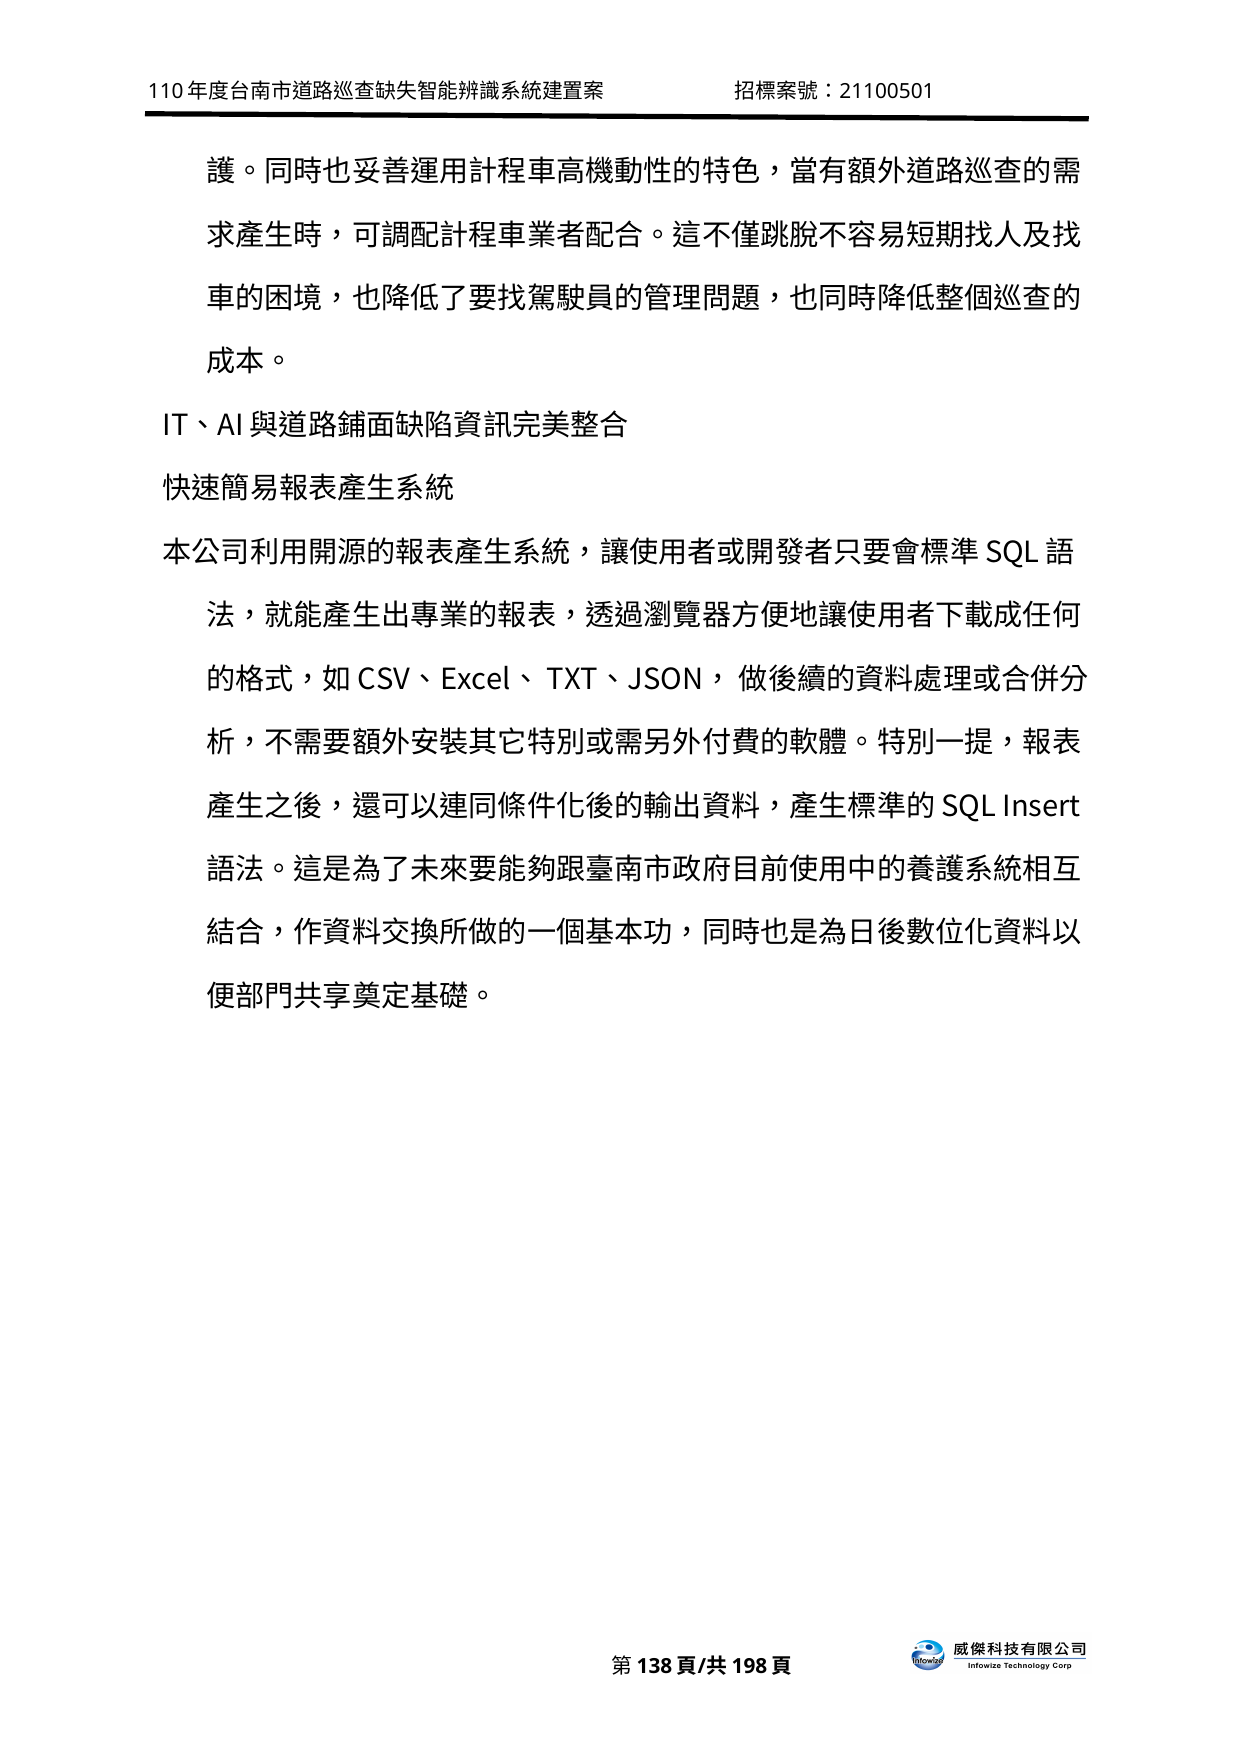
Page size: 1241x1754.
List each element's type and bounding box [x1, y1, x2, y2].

picture [910, 1632, 1093, 1674]
